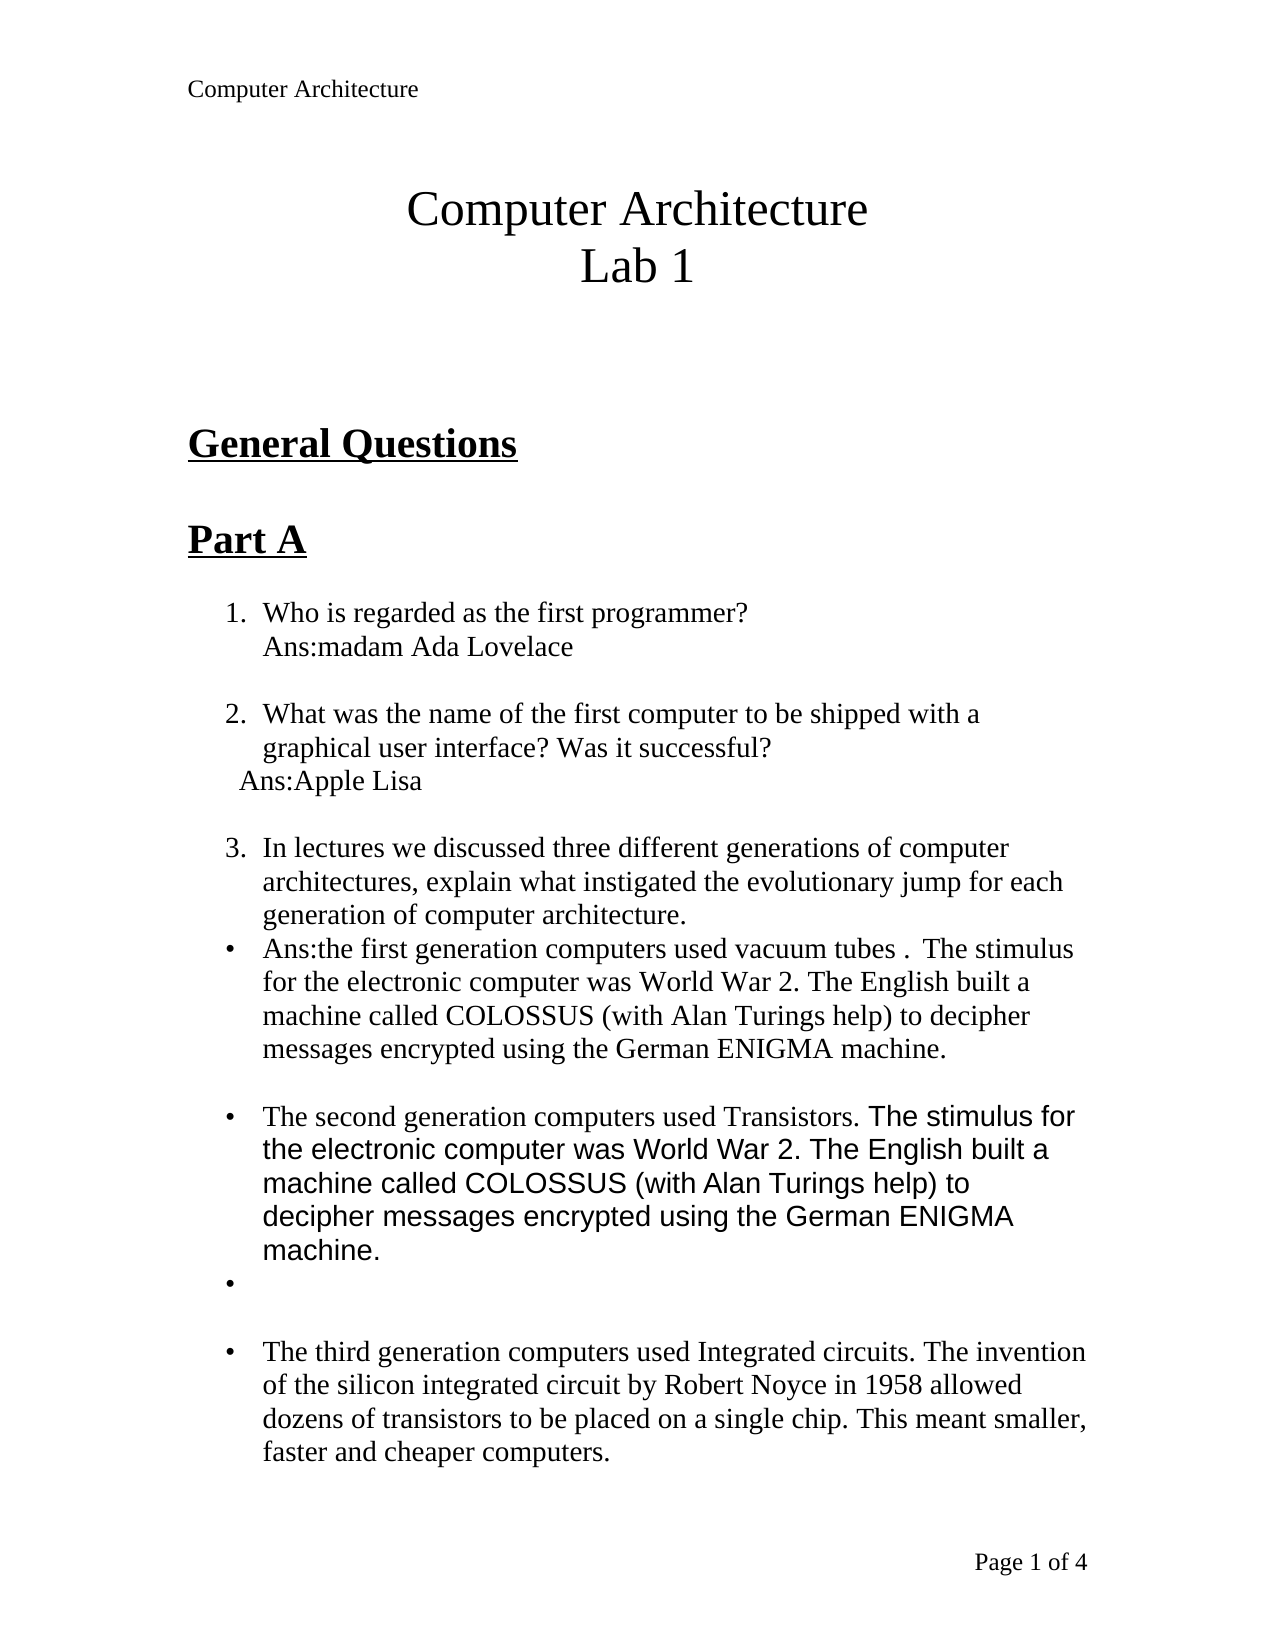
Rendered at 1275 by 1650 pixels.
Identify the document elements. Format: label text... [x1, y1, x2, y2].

text Ans:madam Ada Lovelace [262, 629, 1087, 663]
text Ans:Apple Lisa [187, 763, 1087, 797]
list Ans:the first generation computers used vacuum tubes . The stimulus for the electronic computer was World War 2. The English built a machine called COLOSSUS (with Alan Turings help) to decipher messages encrypted using the German ENIGMA machine. [225, 931, 1087, 1065]
text Lab 1 [187, 236, 1087, 294]
list What was the name of the first computer to be shipped with a graphical user interface? Was it successful? [225, 696, 1087, 763]
list The third generation computers used Integrated circuits. The invention of the silicon integrated circuit by Robert Noyce in 1958 allowed dozens of transistors to be placed on a single chip. This meant smaller, faster and cheaper computers. [225, 1334, 1087, 1468]
text General Questions [187, 418, 1087, 466]
list Who is regarded as the first programmer? [225, 596, 1087, 629]
text Part A [187, 514, 1087, 562]
text Computer Architecture [187, 179, 1087, 236]
list In lectures we discussed three different generations of computer architectures, explain what instigated the evolutionary jump for each generation of computer architecture. [225, 830, 1087, 931]
list The second generation computers used Transistors. The stimulus for the electronic computer was World War 2. The English built a machine called COLOSSUS (with Alan Turings help) to decipher messages encrypted using the German ENIGMA machine. [225, 1099, 1087, 1267]
